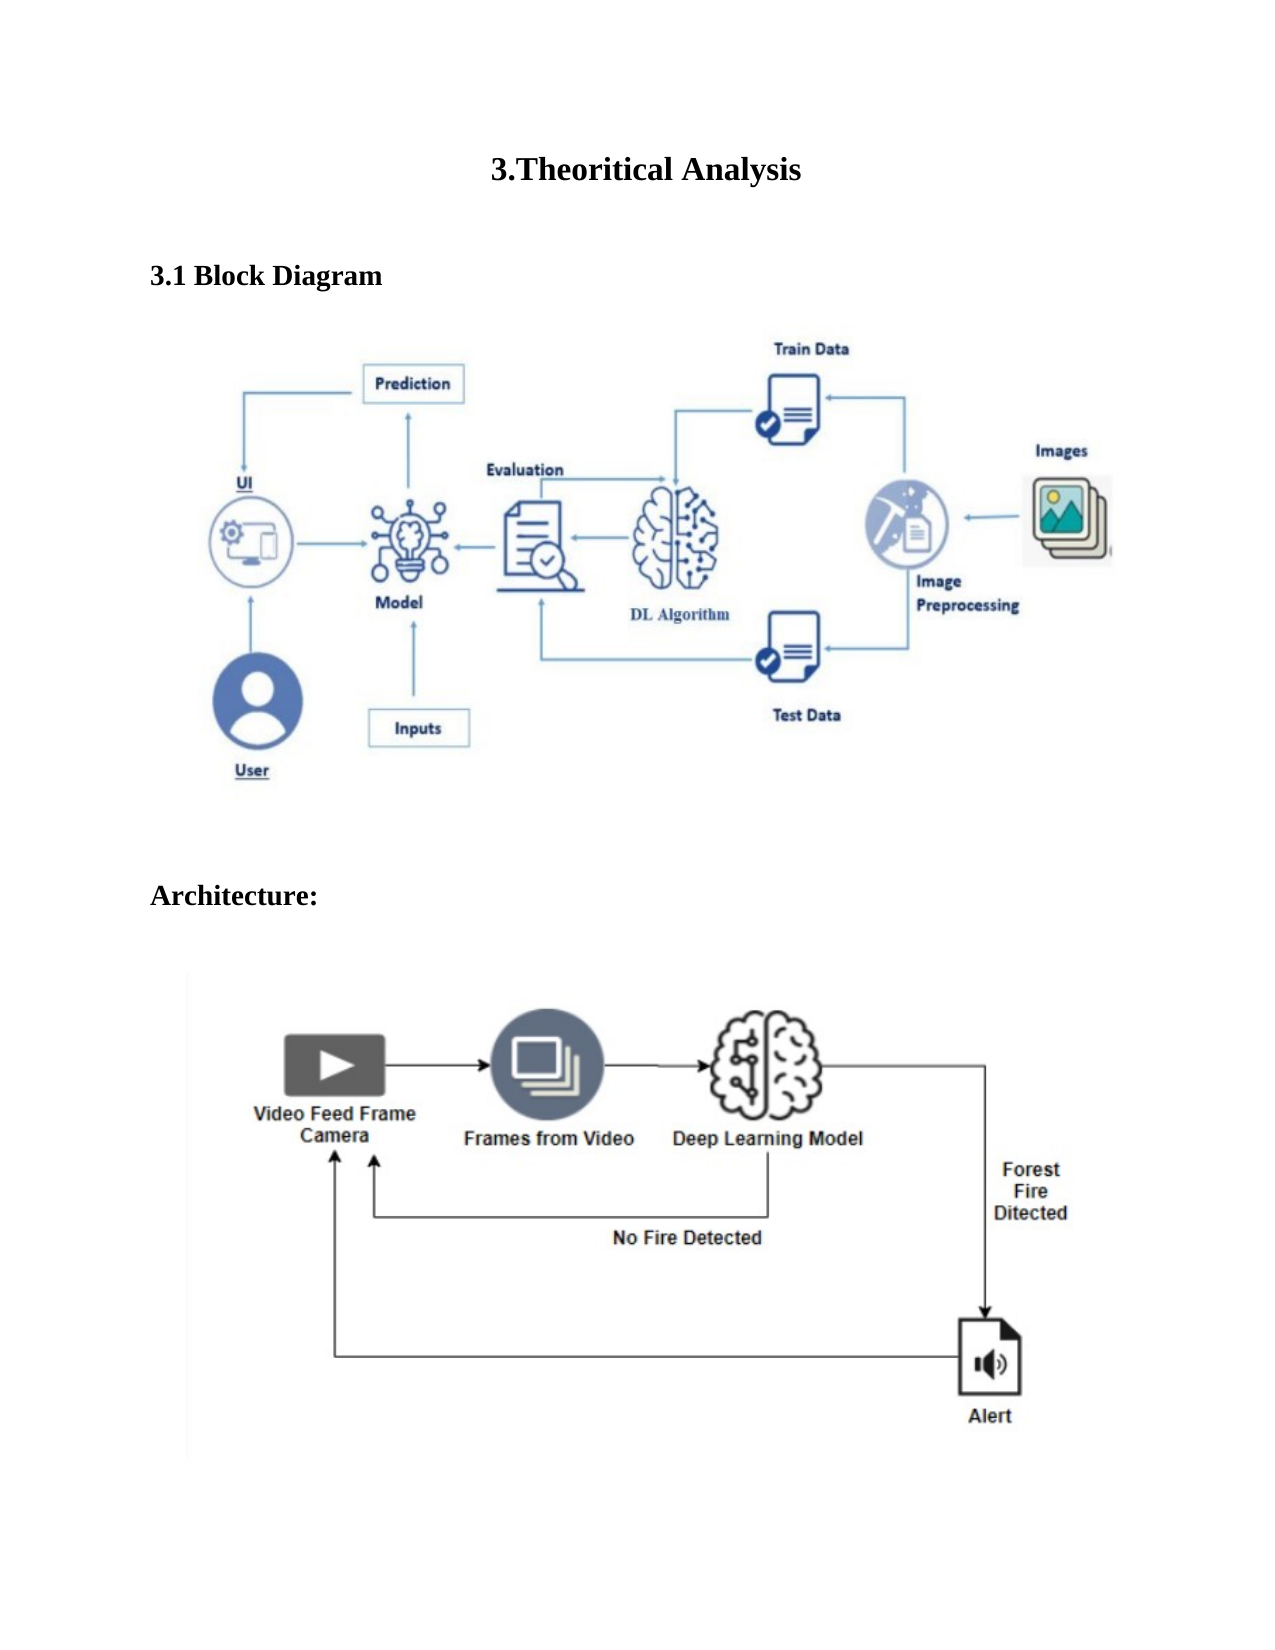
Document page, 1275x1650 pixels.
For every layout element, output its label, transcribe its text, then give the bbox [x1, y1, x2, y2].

picture [183, 973, 1111, 1481]
picture [153, 303, 1129, 805]
text Architecture: [150, 878, 1144, 912]
subtitle 3.1 Block Diagram [150, 258, 1144, 292]
subtitle 3.Theoritical Analysis [148, 149, 1144, 188]
